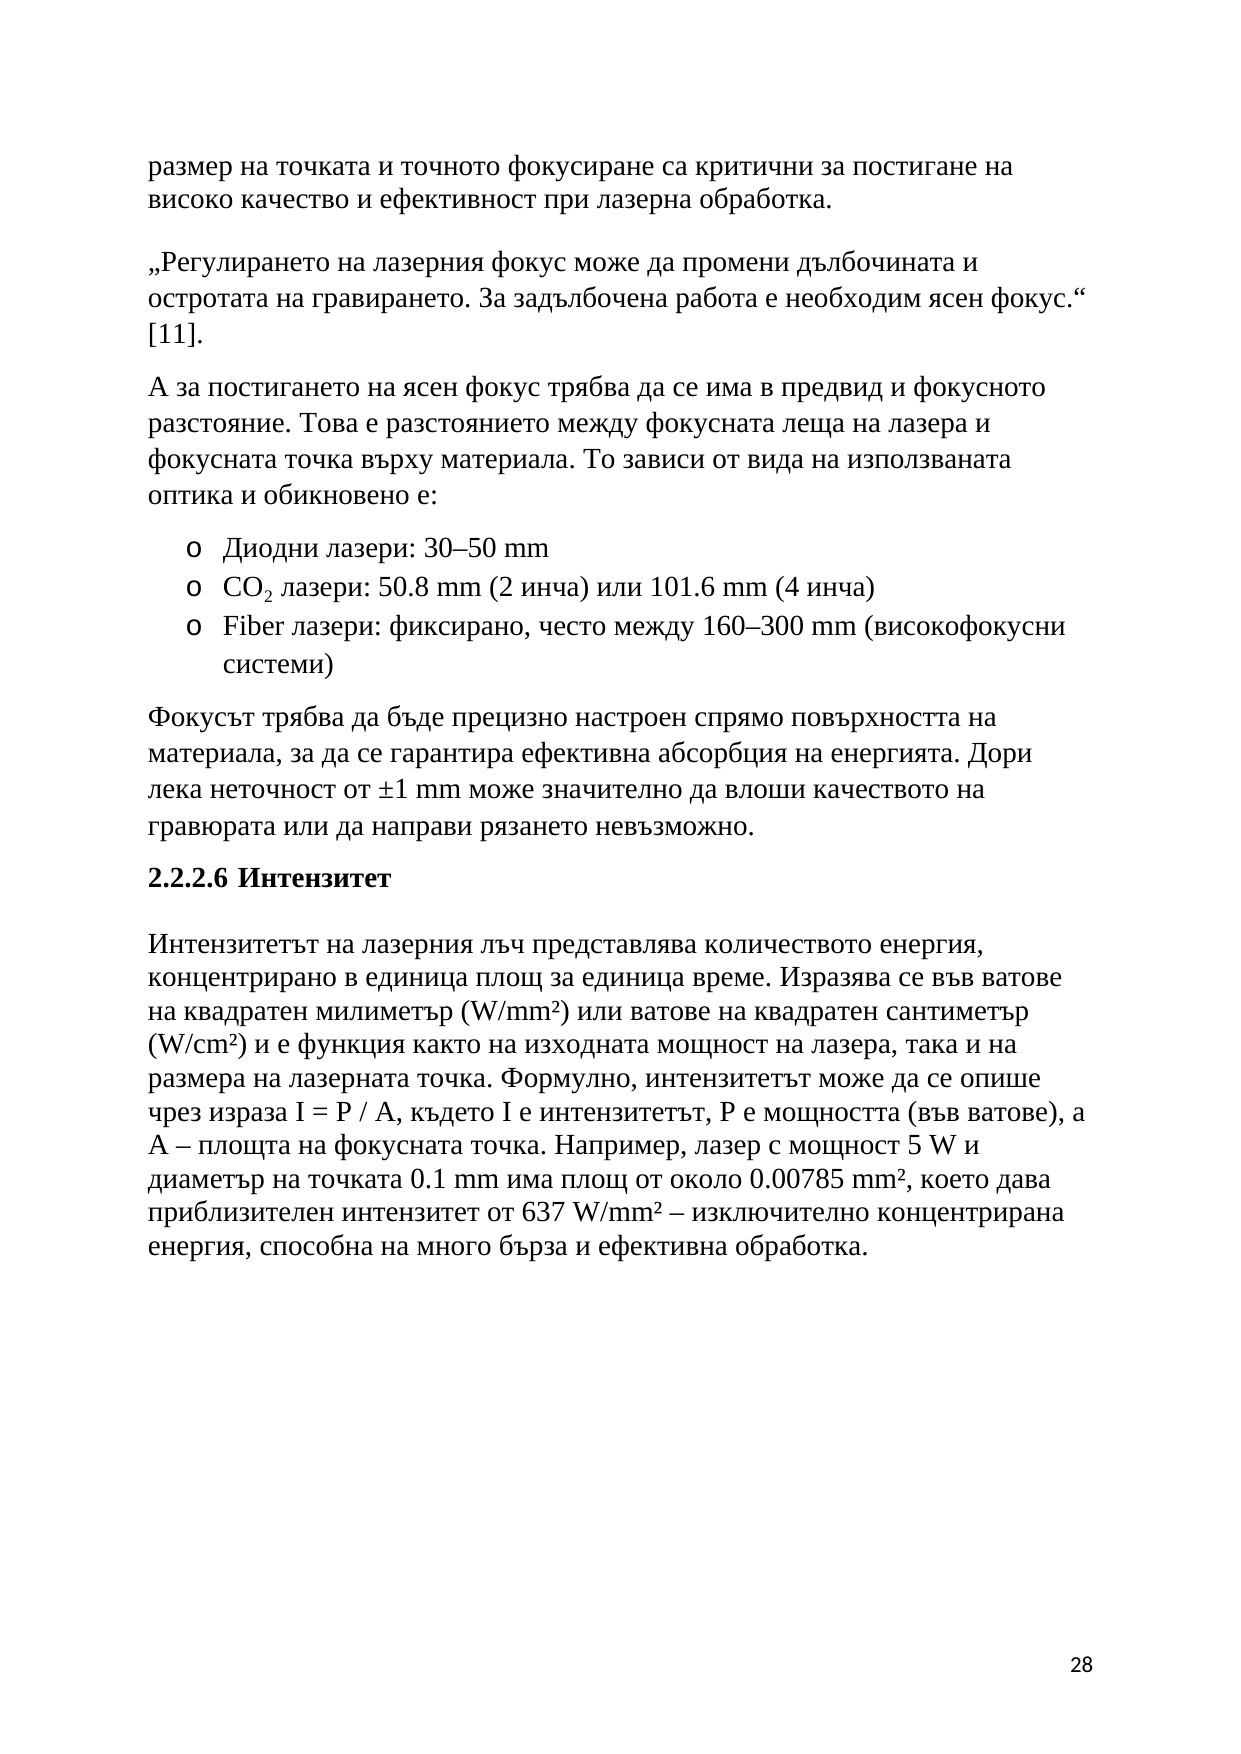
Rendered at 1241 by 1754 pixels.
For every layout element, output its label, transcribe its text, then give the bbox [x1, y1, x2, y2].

text А за постигането на ясен фокус трябва да се има в предвид и фокусното разстояние. Това е разстоянието между фокусната леща на лазера и фокусната точка върху материала. То зависи от вида на използваната оптика и обикновено е: [148, 369, 1093, 511]
text Фокусът трябва да бъде прецизно настроен спрямо повърхността на материала, за да се гарантира ефективна абсорбция на енергията. Дори лека неточност от ±1 mm може значително да влоши качеството на гравюрата или да направи рязането невъзможно. [148, 699, 1093, 841]
list Fiber лазери: фиксирано, често между 160–300 mm (високофокусни системи) [185, 608, 1093, 680]
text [148, 148, 1093, 215]
list Диодни лазери: 30–50 mm [185, 530, 1093, 566]
text Интензитетът на лазерния лъч представлява количеството енергия, концентрирано в единица площ за единица време. Изразява се във ватове на квадратен милиметър (W/mm²) или ватове на квадратен сантиметър (W/cm²) и е функция както на изходната мощност на лазера, така и на размера на лазерната точка. Формулно, интензитетът може да се опише чрез израза I = P / A, където I е интензитетът, P е мощността (във ватове), а A – площта на фокусната точка. Например, лазер с мощност 5 W и диаметър на точката 0.1 mm има площ от около 0.00785 mm², което дава приблизителен интензитет от 637 W/mm² – изключително концентрирана енергия, способна на много бърза и ефективна обработка. [148, 926, 1093, 1261]
subtitle Интензитет [148, 861, 1093, 894]
text „Регулирането на лазерния фокус може да промени дълбочината и остротата на гравирането. За задълбочена работа е необходим ясен фокус.“ [11]. [148, 244, 1093, 350]
list CO₂ лазери: 50.8 mm (2 инча) или 101.6 mm (4 инча) [185, 569, 1093, 605]
